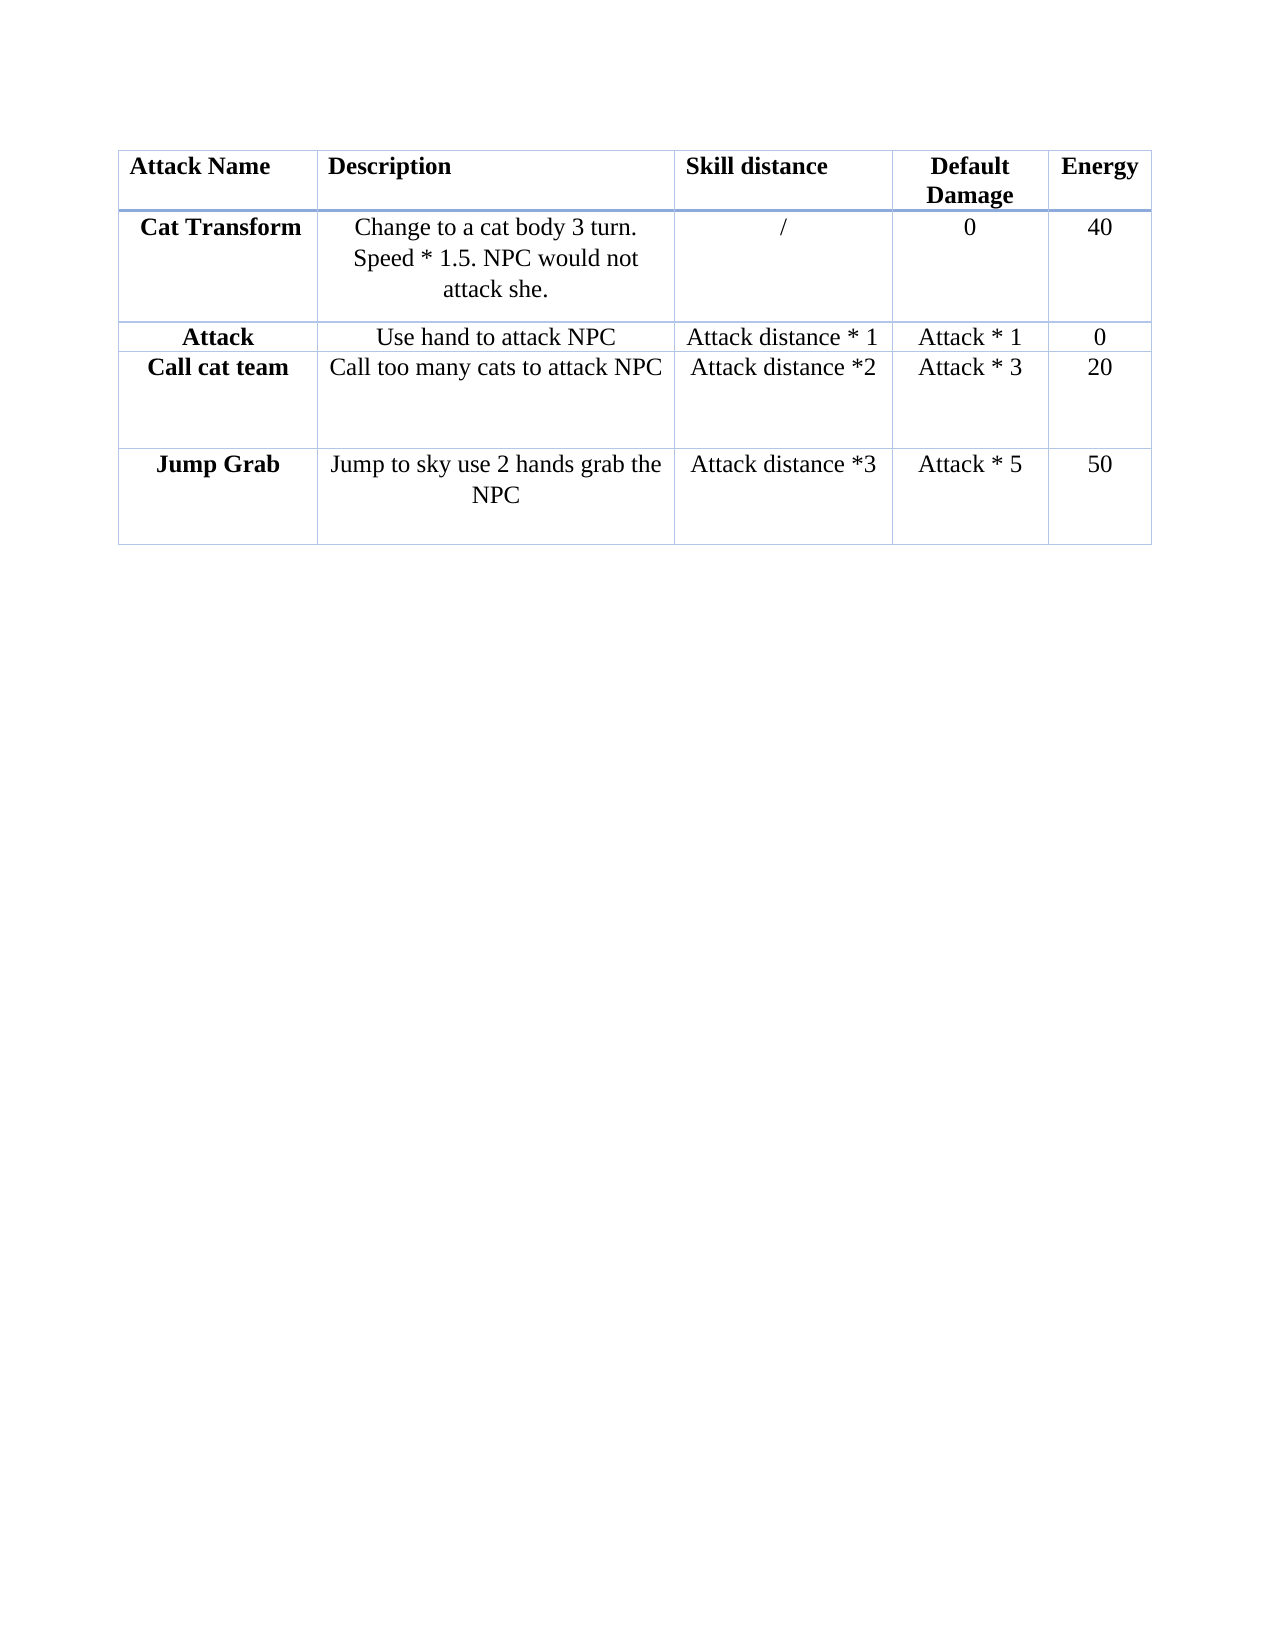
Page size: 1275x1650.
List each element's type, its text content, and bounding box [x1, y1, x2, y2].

table_cell 40 [1049, 212, 1151, 321]
table_cell Call cat team [119, 352, 317, 448]
table_cell Attack * 3 [893, 352, 1048, 448]
table_cell Change to a cat body 3 turn. Speed * 1.5. NPC would not attack she. [318, 212, 674, 321]
table_header Default Damage [893, 151, 1048, 208]
table_header Energy [1049, 151, 1151, 208]
table_cell Call too many cats to attack NPC [318, 352, 674, 448]
table_header Skill distance [675, 151, 892, 208]
table_cell Jump Grab [119, 449, 317, 544]
table_cell Attack distance * 1 [675, 323, 892, 351]
table_cell Attack * 1 [893, 323, 1048, 351]
table_cell / [675, 212, 892, 321]
table_cell Cat Transform [119, 212, 317, 321]
table_cell 0 [1049, 323, 1151, 351]
table_header Attack Name [119, 151, 317, 208]
table_cell Jump to sky use 2 hands grab the NPC [318, 449, 674, 544]
table_cell 50 [1049, 449, 1151, 544]
table_cell 20 [1049, 352, 1151, 448]
table_cell Attack distance *2 [675, 352, 892, 448]
table_cell Attack [119, 323, 317, 351]
table_cell Attack distance *3 [675, 449, 892, 544]
table_cell Use hand to attack NPC [318, 323, 674, 351]
table_header Description [318, 151, 674, 208]
table_cell Attack * 5 [893, 449, 1048, 544]
table_cell 0 [893, 212, 1048, 321]
